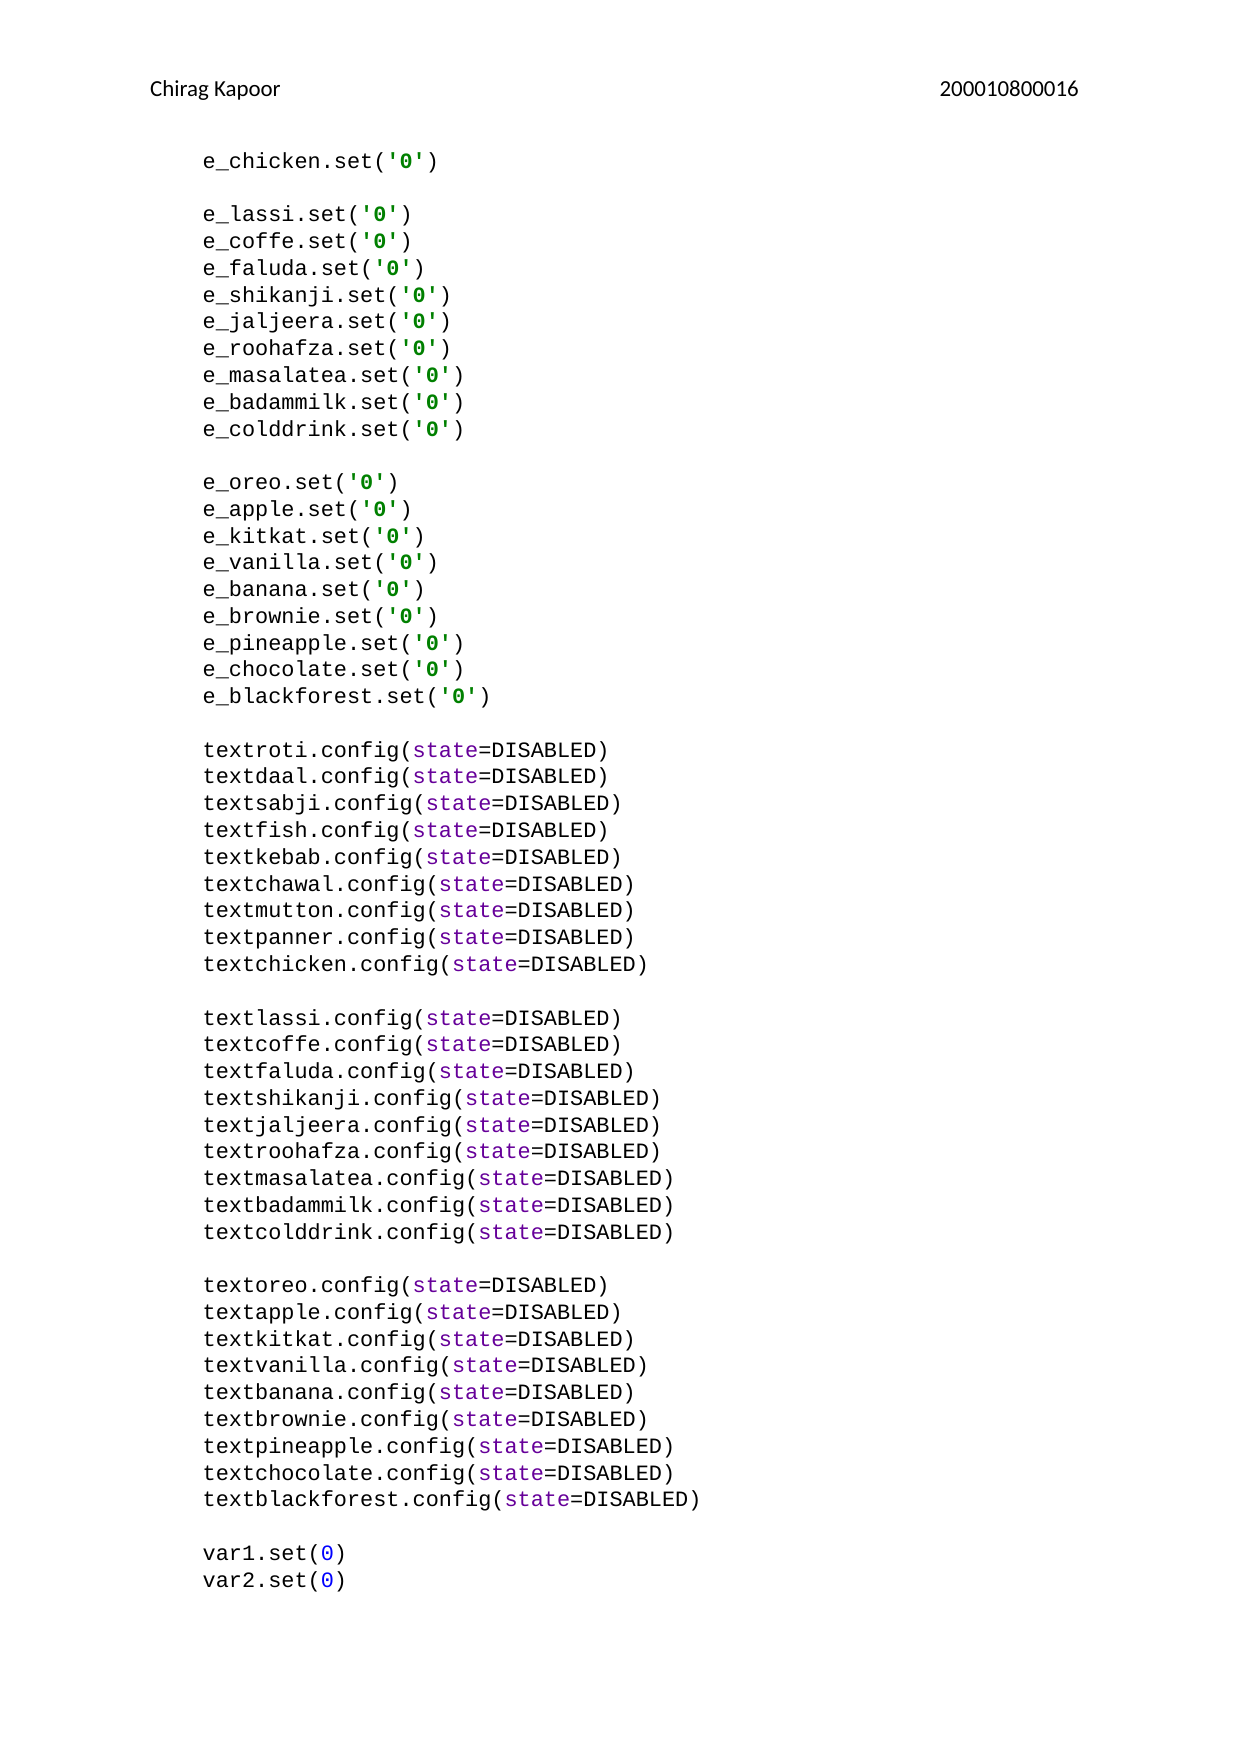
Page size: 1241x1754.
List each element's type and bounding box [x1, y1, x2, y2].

text [150, 150, 1090, 1594]
